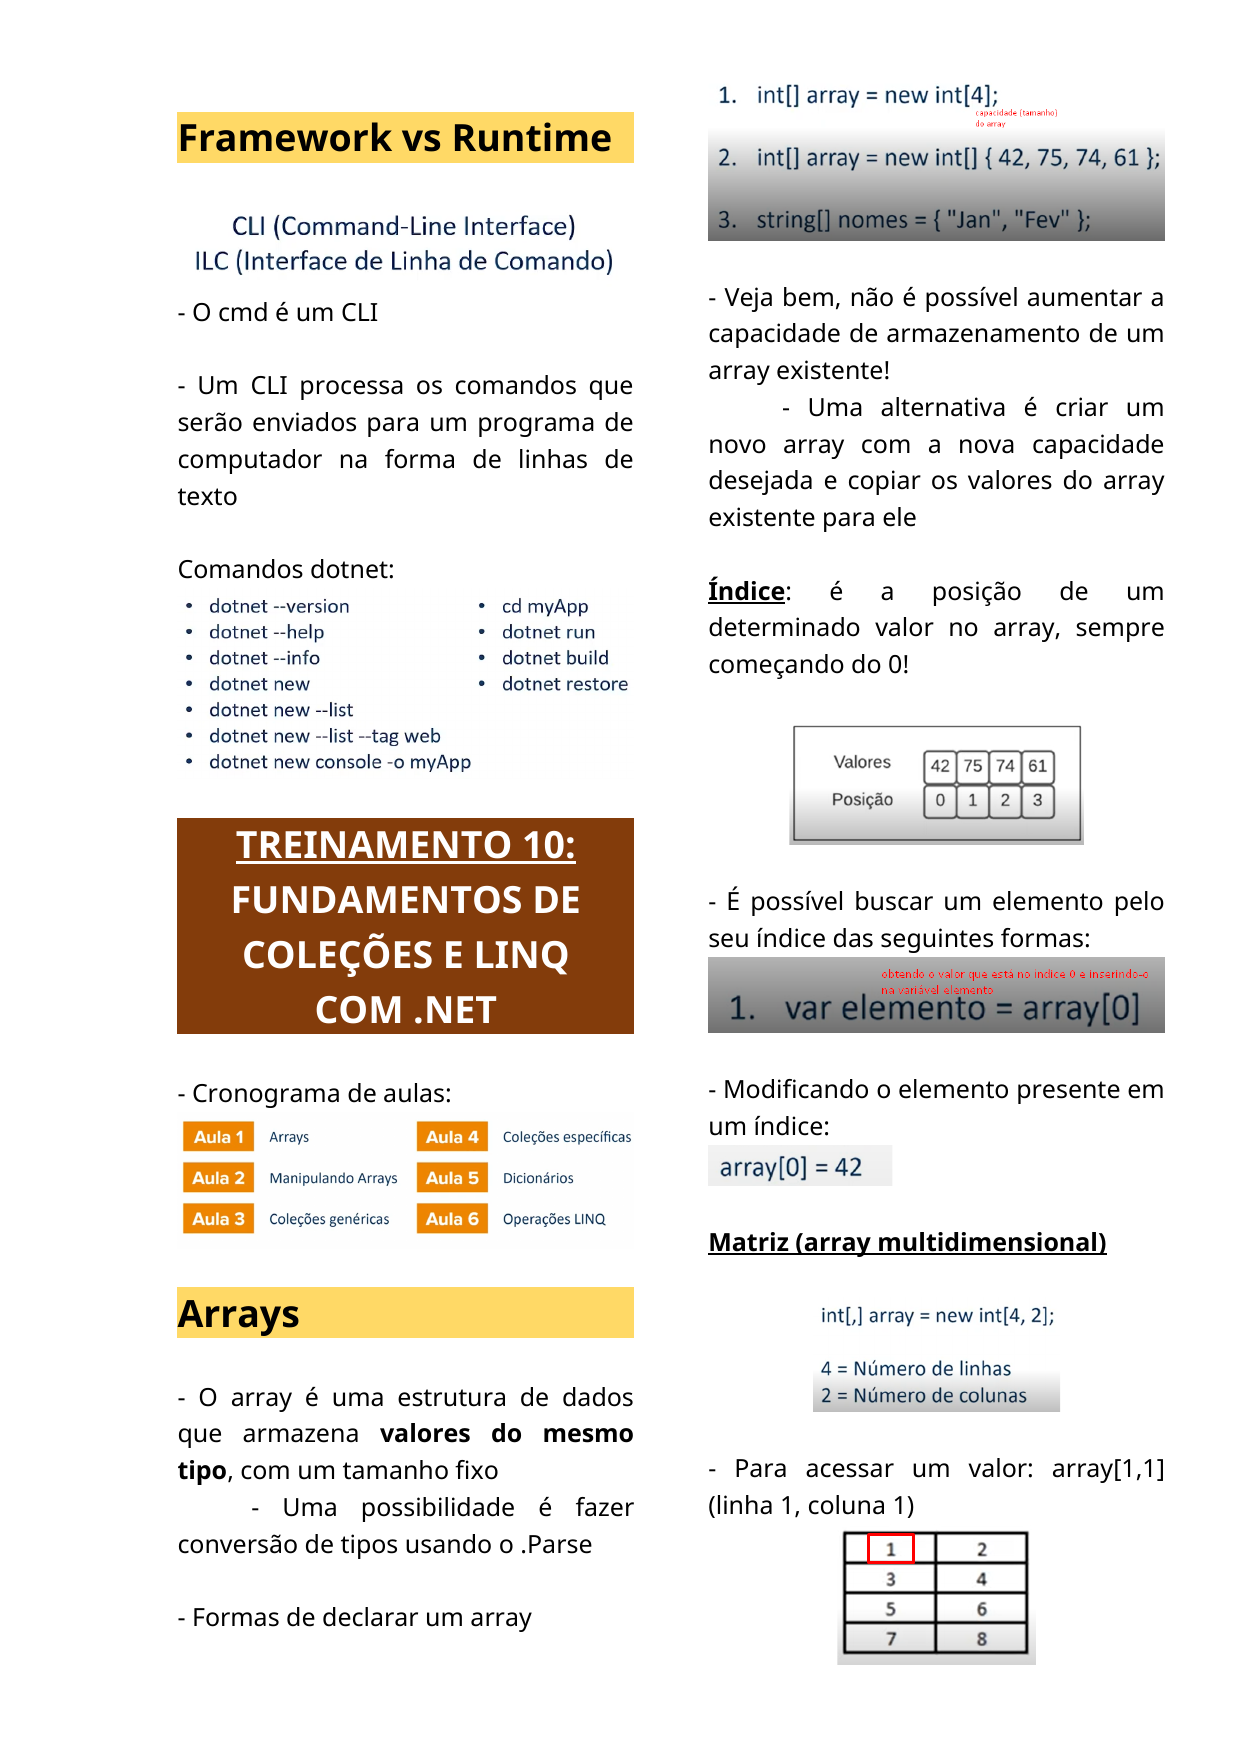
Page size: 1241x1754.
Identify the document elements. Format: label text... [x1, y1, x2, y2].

picture [708, 1145, 893, 1186]
picture [177, 1112, 635, 1249]
text TREINAMENTO 10: FUNDAMENTOS DE COLEÇÕES E LINQ COM .NET [177, 818, 634, 1034]
text - Um CLI processa os comandos que serão enviados para um programa de computador na forma de linhas de texto [177, 368, 634, 512]
text - Uma alternativa é criar um novo array com a nova capacidade desejada e copiar os valores do array existente para ele [708, 389, 1165, 534]
text Arrays [177, 1287, 634, 1338]
picture [813, 1297, 1061, 1412]
text Framework vs Runtime [177, 112, 634, 163]
text - É possível buscar um elemento pelo seu índice das seguintes formas: [708, 883, 1165, 954]
text Comandos dotnet: [177, 552, 634, 586]
picture [789, 720, 1084, 845]
picture [177, 588, 635, 779]
picture [708, 75, 1165, 241]
text - O array é uma estrutura de dados que armazena valores do mesmo tipo, com um tamanho fixo [177, 1379, 634, 1487]
text - O cmd é um CLI [177, 294, 634, 328]
picture [837, 1524, 1036, 1665]
text Índice: é a posição de um determinado valor no array, sempre começando do 0! [708, 573, 1165, 681]
text Matriz (array multidimensional) [708, 1224, 1165, 1258]
text - Veja bem, não é possível aumentar a capacidade de armazenamento de um array existente! [708, 279, 1165, 387]
picture [708, 957, 1165, 1033]
picture [177, 203, 635, 293]
text - Para acessar um valor: array[1,1] (linha 1, coluna 1) [708, 1451, 1165, 1522]
text - Uma possibilidade é fazer conversão de tipos usando o .Parse [177, 1489, 634, 1560]
text - Formas de declarar um array [177, 1600, 634, 1634]
text - Cronograma de aulas: [177, 1075, 634, 1109]
text - Modificando o elemento presente em um índice: [708, 1072, 1165, 1142]
